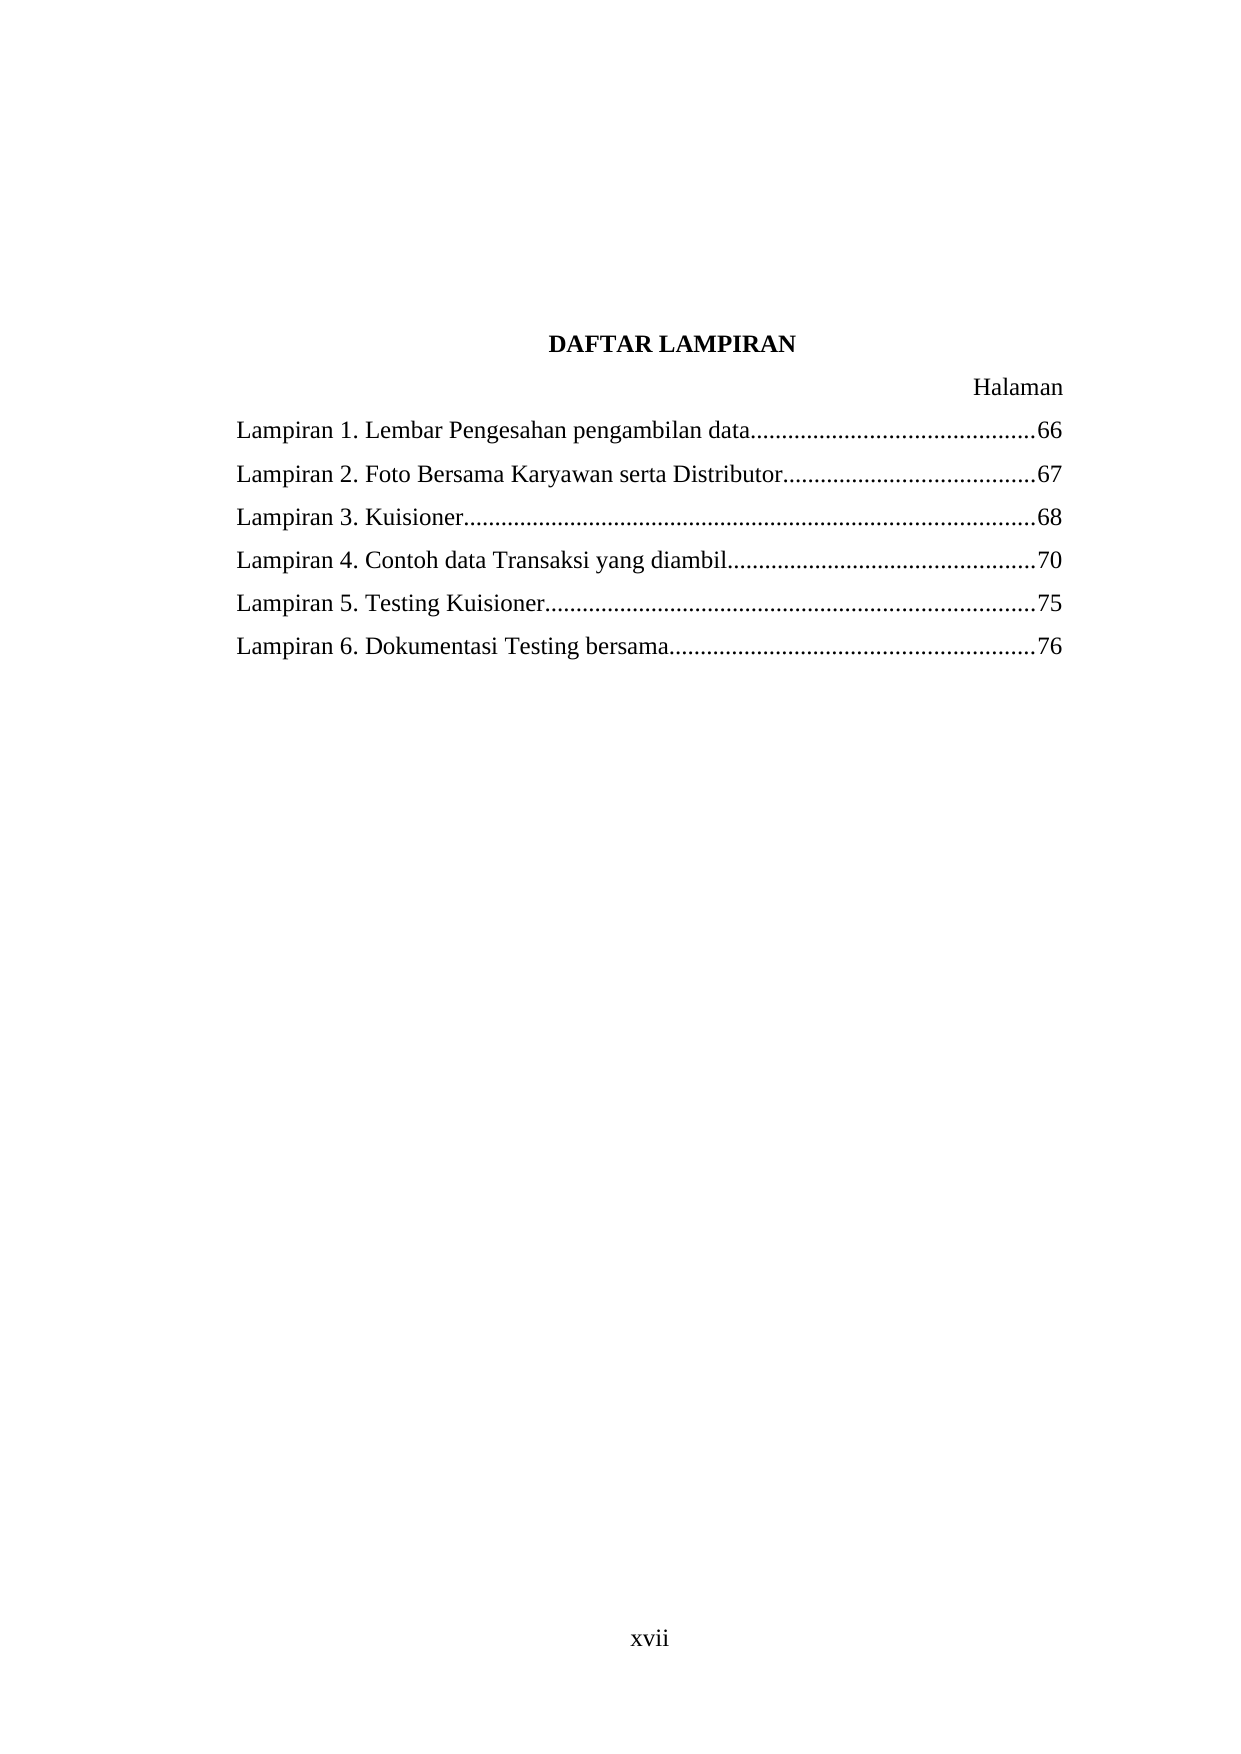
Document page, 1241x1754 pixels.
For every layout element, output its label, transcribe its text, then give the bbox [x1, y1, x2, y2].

text Lampiran 3. Kuisioner 68 [236, 502, 1063, 531]
text Lampiran 6. Dokumentasi Testing bersama 76 [236, 631, 1063, 660]
text Lampiran 4. Contoh data Transaksi yang diambil 70 [236, 545, 1063, 574]
subtitle DAFTAR LAMPIRAN [281, 329, 1063, 358]
text Lampiran 5. Testing Kuisioner 75 [236, 588, 1063, 617]
text Halaman [236, 372, 1063, 401]
text Lampiran 1. Lembar Pengesahan pengambilan data 66 [236, 416, 1063, 444]
text Lampiran 2. Foto Bersama Karyawan serta Distributor 67 [236, 459, 1063, 487]
